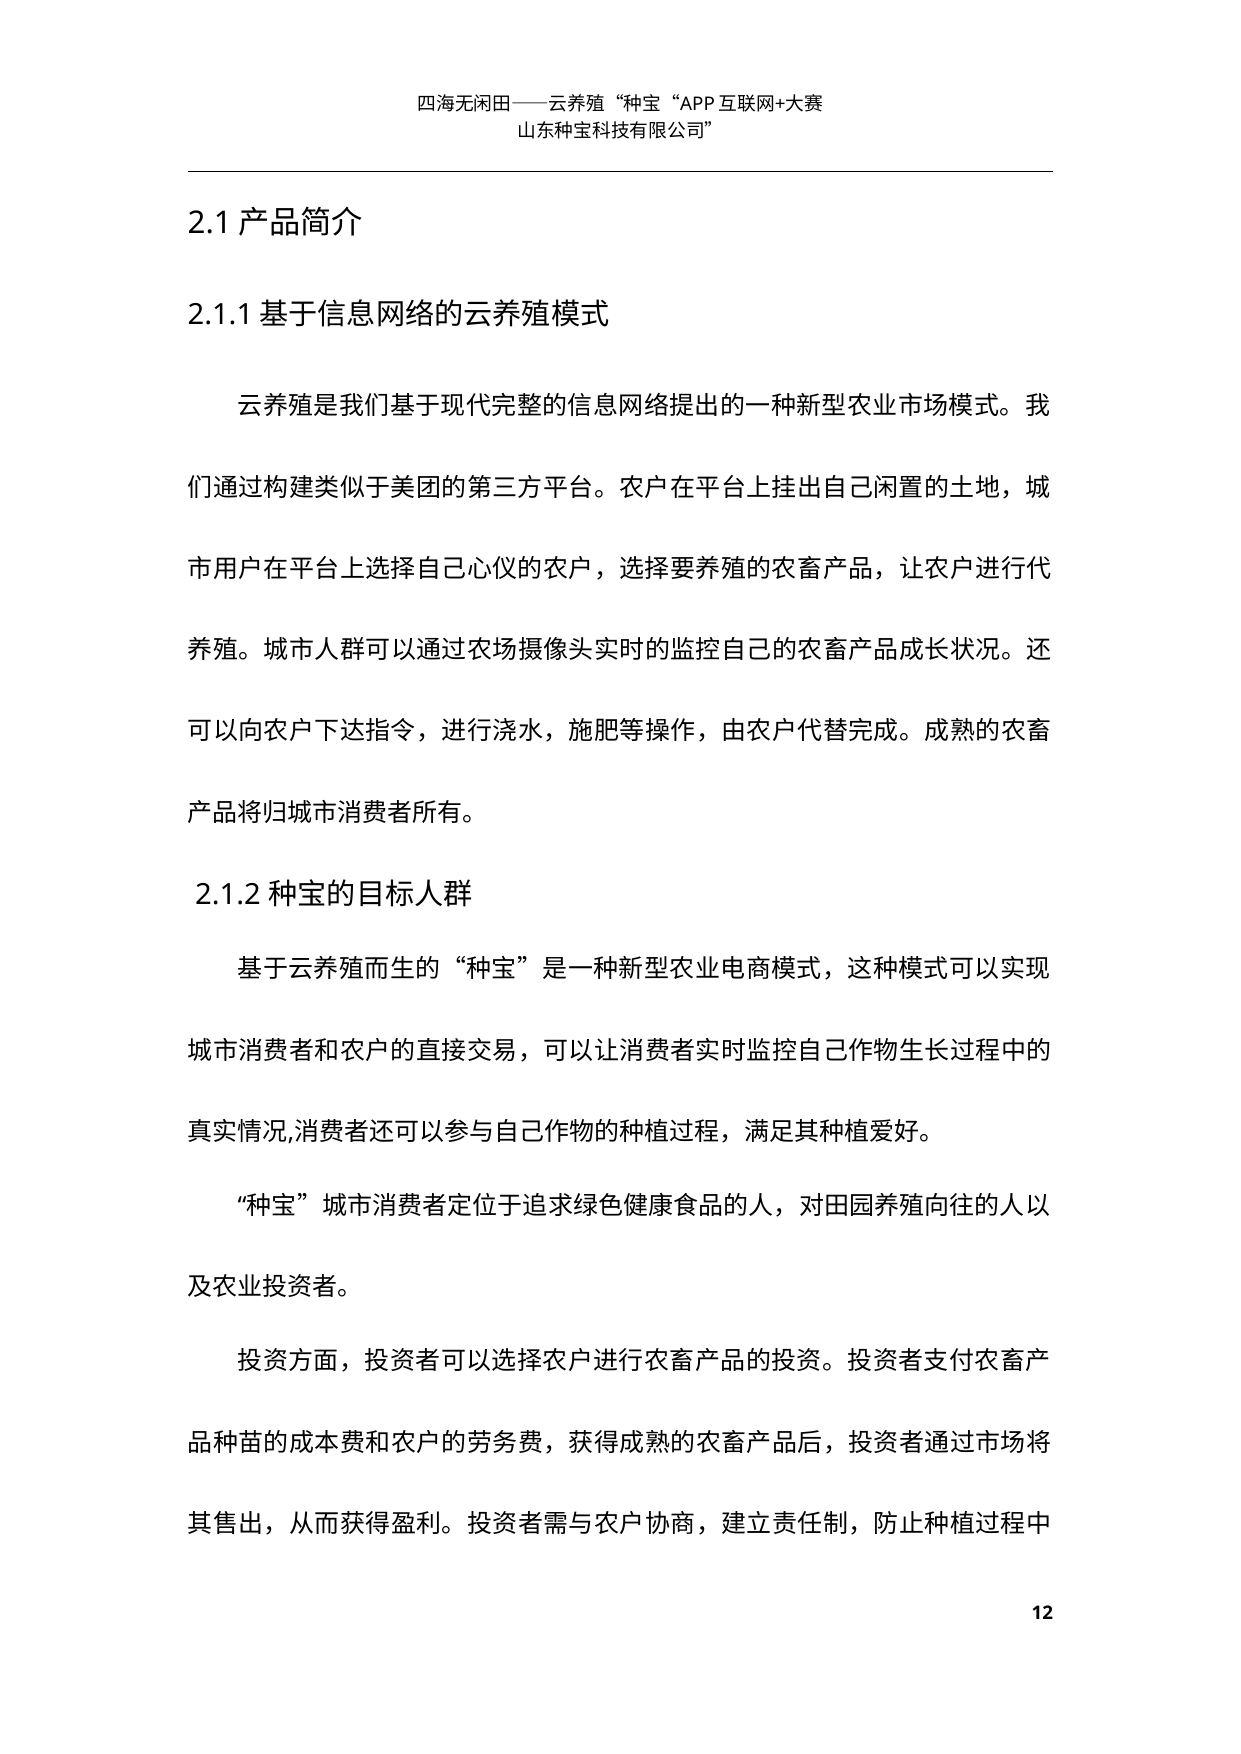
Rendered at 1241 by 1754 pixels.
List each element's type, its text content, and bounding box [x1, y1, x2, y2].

text 2.1.1基于信息网络的云养殖模式 [187, 280, 1053, 345]
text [187, 1326, 1053, 1554]
text 云养殖是我们基于现代完整的信息网络提出的一种新型农业市场模式。我们通过构建类似于美团的第三方平台。农户在平台上挂出自己闲置的土地，城市用户在平台上选择自己心仪的农户，选择要养殖的农畜产品，让农户进行代养殖。城市人群可以通过农场摄像头实时的监控自己的农畜产品成长状况。还可以向农户下达指令，进行浇水，施肥等操作，由农户代替完成。成熟的农畜产品将归城市消费者所有。 2.1.2 种宝的目标人群 [187, 371, 1053, 924]
text 2.1产品简介 [187, 187, 1053, 252]
text “种宝”城市消费者定位于追求绿色健康食品的人，对田园养殖向往的人以及农业投资者。 [187, 1171, 1053, 1317]
text 基于云养殖而生的“种宝”是一种新型农业电商模式，这种模式可以实现城市消费者和农户的直接交易，可以让消费者实时监控自己作物生长过程中的真实情况,消费者还可以参与自己作物的种植过程，满足其种植爱好。 [187, 934, 1053, 1162]
